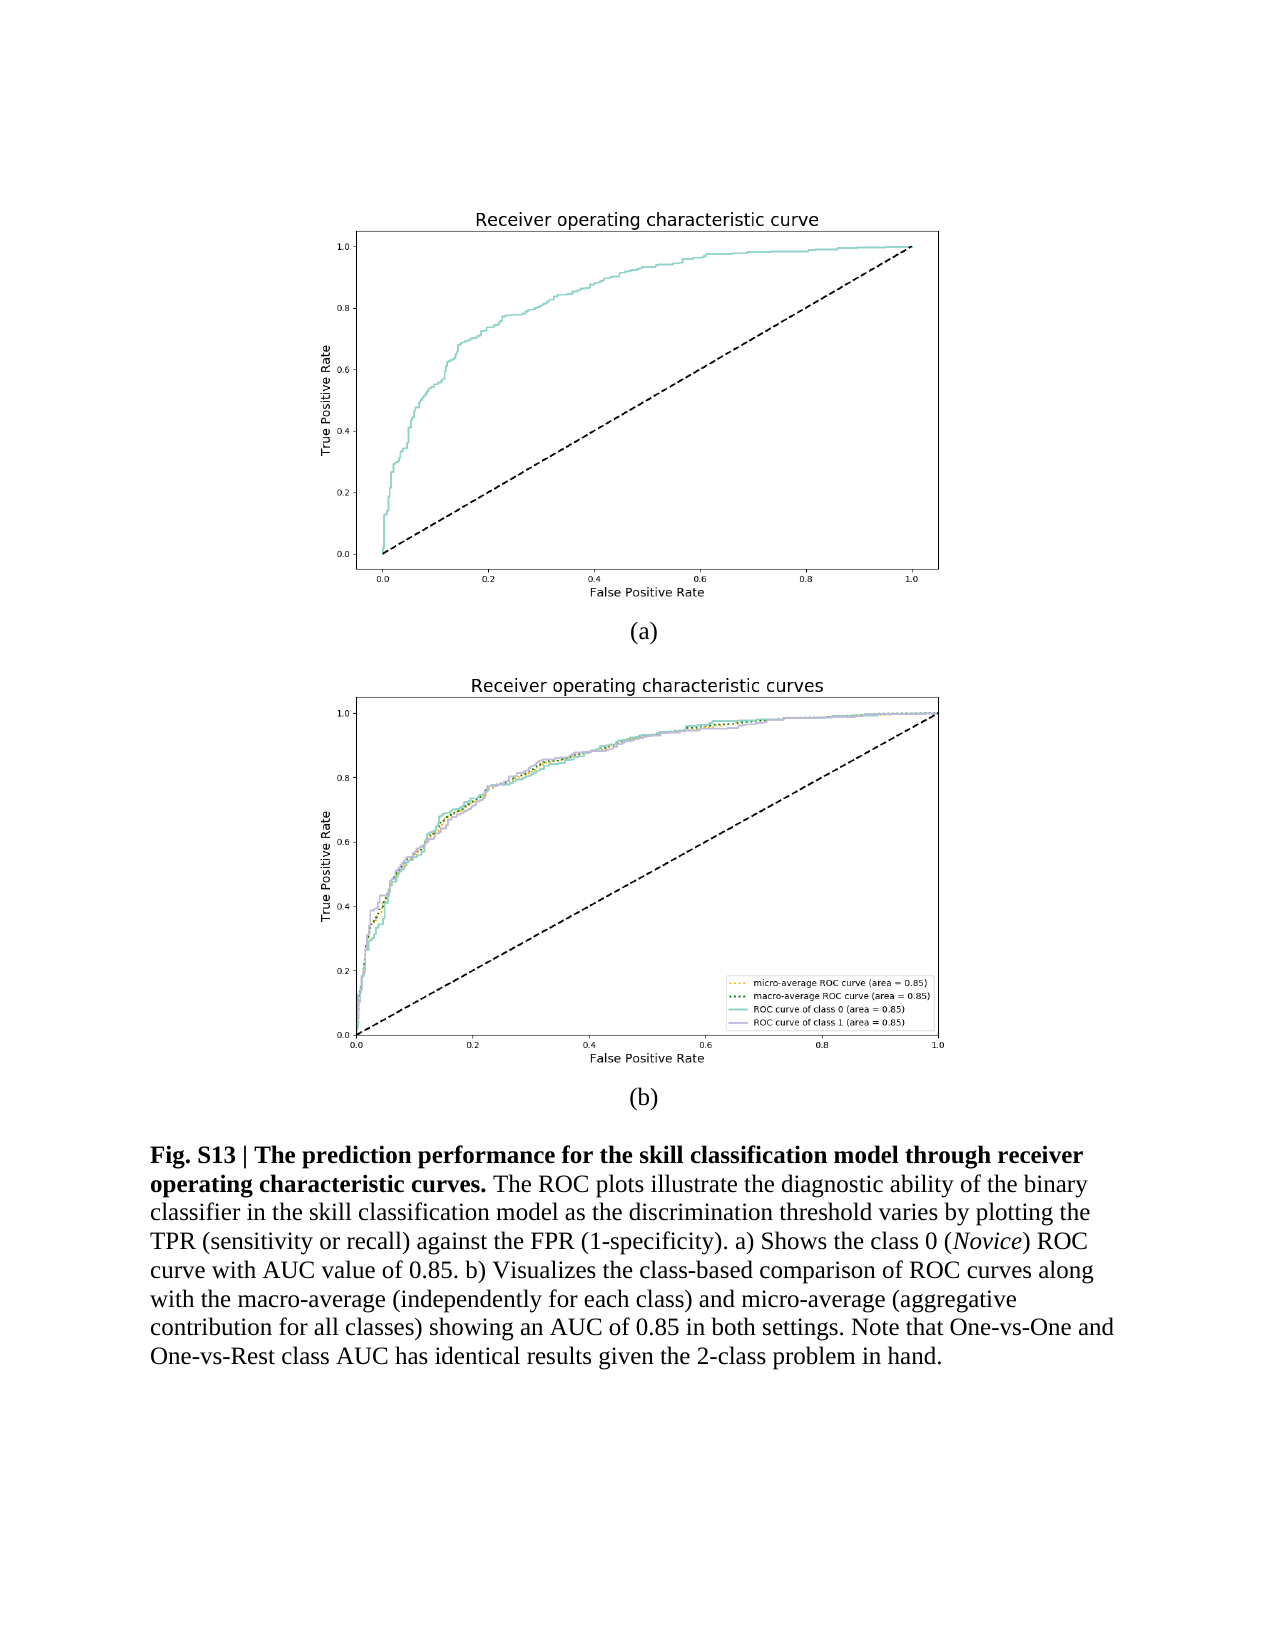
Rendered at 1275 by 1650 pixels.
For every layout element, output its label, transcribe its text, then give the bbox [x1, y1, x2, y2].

text (a) [150, 616, 1125, 645]
text Fig. S13 | The prediction performance for the skill classification model through receiver operating characteristic curves. The ROC plots illustrate the diagnostic ability of the binary classifier in the skill classification model as the discrimination threshold varies by plotting the TPR (sensitivity or recall) against the FPR (1-specificity). a) Shows the class 0 (Novice) ROC curve with AUC value of 0.85. b) Visualizes the class-based comparison of ROC curves along with the macro-average (independently for each class) and micro-average (aggregative contribution for all classes) showing an AUC of 0.85 in both settings. Note that One-vs-One and One-vs-Rest class AUC has identical results given the 2-class problem in hand. [150, 1140, 1125, 1370]
picture [262, 645, 1013, 1083]
text (b) [150, 1082, 1125, 1111]
picture [262, 178, 1013, 617]
